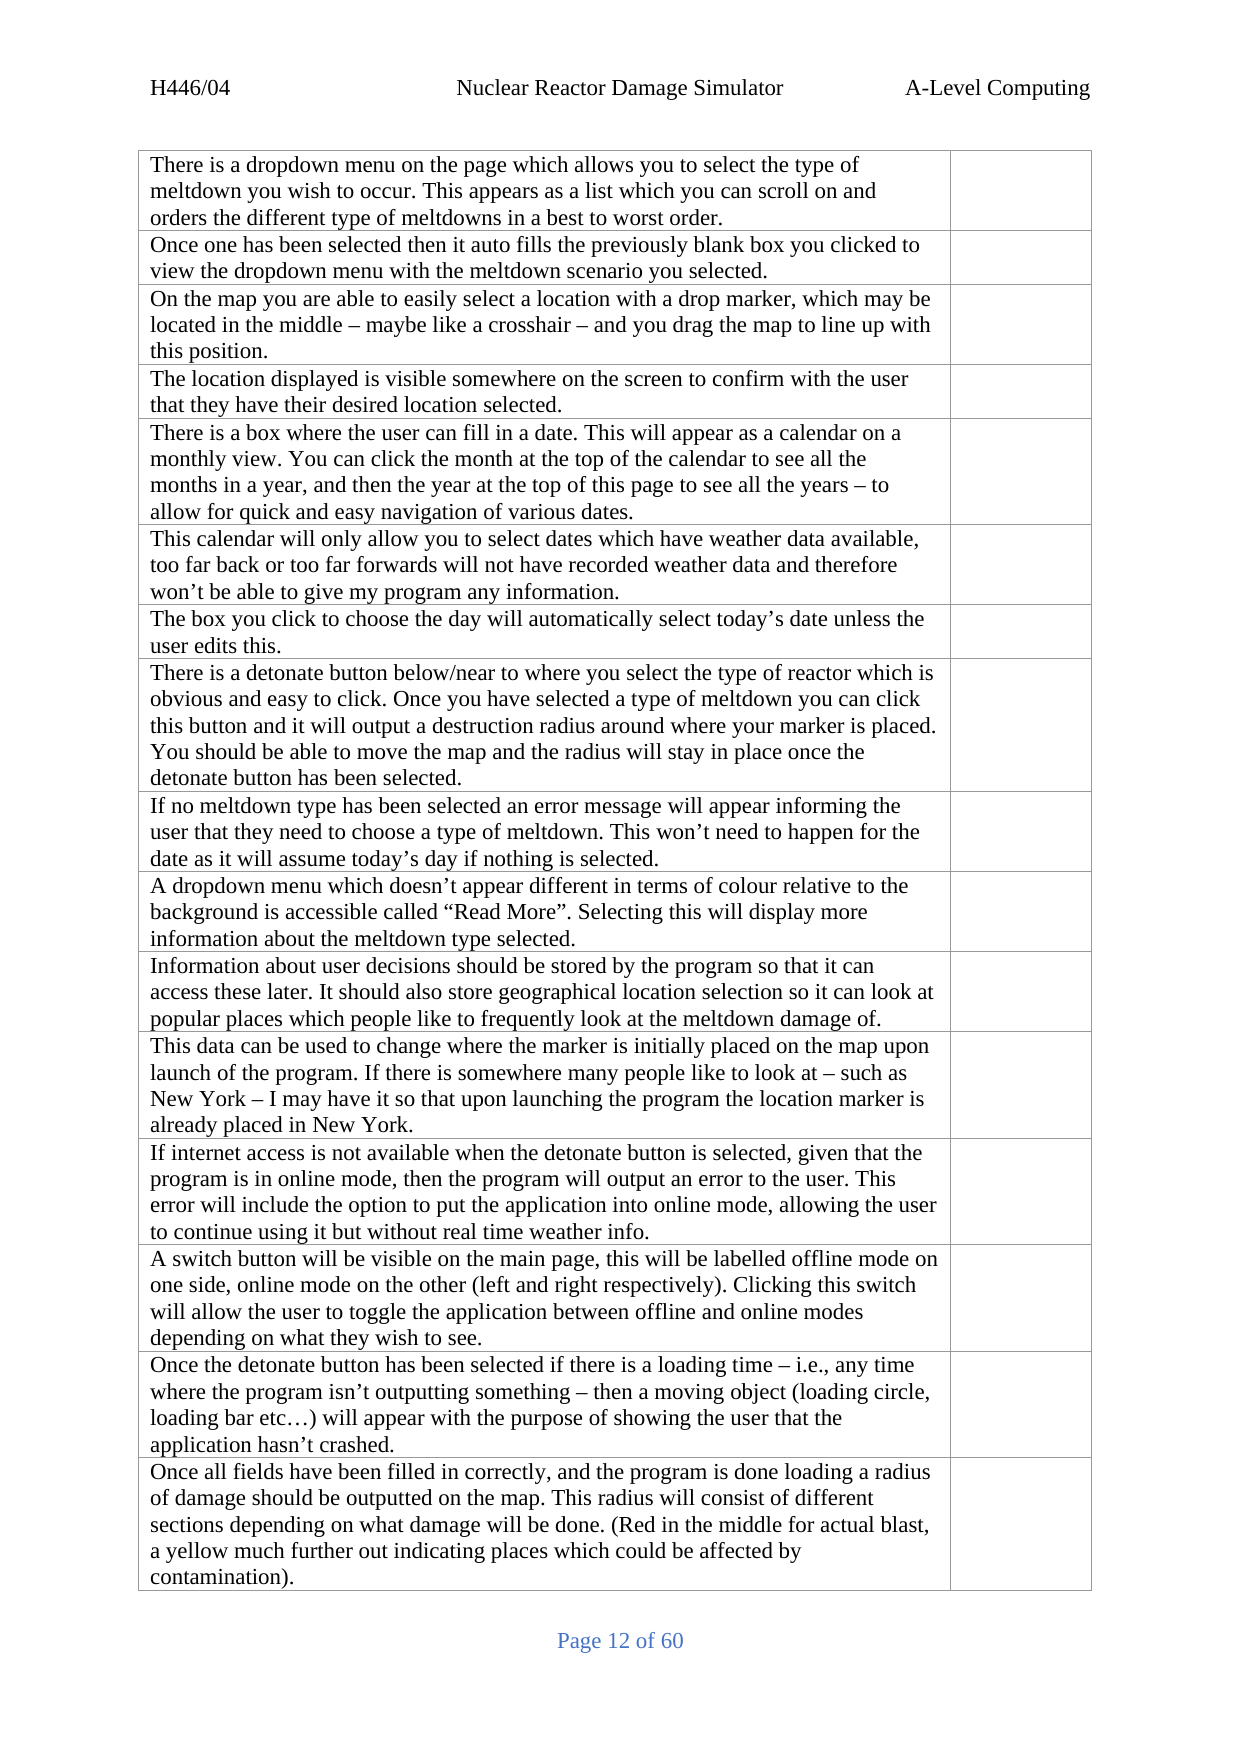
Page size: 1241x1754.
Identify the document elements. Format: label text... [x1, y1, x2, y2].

table_cell [951, 605, 1091, 658]
table_cell [951, 872, 1091, 951]
table_cell There is a detonate button below/near to where you select the type of reactor which is obvious and easy to click. Once you have selected a type of meltdown you can click this button and it will output a destruction radius around where your marker is placed. You should be able to move the map and the radius will stay in place once the detonate button has been selected. [139, 659, 950, 791]
table_cell Once all fields have been filled in correctly, and the program is done loading a radius of damage should be outputted on the map. This radius will consist of different sections depending on what damage will be done. (Red in the middle for actual blast, a yellow much further out indicating places which could be affected by contamination). [139, 1458, 950, 1590]
table_cell A dropdown menu which doesn’t appear different in terms of colour relative to the background is accessible called “Read More”. Selecting this will display more information about the meltdown type selected. [139, 872, 950, 951]
table_cell [951, 365, 1091, 418]
table_cell A switch button will be visible on the main page, this will be labelled offline mode on one side, online mode on the other (left and right respectively). Clicking this switch will allow the user to toggle the application between offline and online modes depending on what they wish to see. [139, 1245, 950, 1351]
table_cell [951, 525, 1091, 604]
table_cell Once one has been selected then it auto fills the previously blank box you clicked to view the dropdown menu with the meltdown scenario you selected. [139, 231, 950, 284]
table_cell [951, 231, 1091, 284]
table_cell There is a dropdown menu on the page which allows you to select the type of meltdown you wish to occur. This appears as a list which you can scroll on and orders the different type of meltdowns in a best to worst order. [139, 151, 950, 230]
table_cell [951, 659, 1091, 791]
table_cell If no meltdown type has been selected an error message will appear informing the user that they need to choose a type of meltdown. This won’t need to happen for the date as it will assume today’s day if nothing is selected. [139, 792, 950, 871]
table_cell If internet access is not available when the detonate button is selected, given that the program is in online mode, then the program will output an error to the user. This error will include the option to put the application into online mode, allowing the user to continue using it but without real time weather info. [139, 1139, 950, 1244]
table_cell This data can be used to change where the marker is initially placed on the map upon launch of the program. If there is somewhere many people like to look at – such as New York – I may have it so that upon launching the program the location marker is already placed in New York. [139, 1032, 950, 1138]
table_cell Once the detonate button has been selected if there is a loading time – i.e., any time where the program isn’t outputting something – then a moving object (loading circle, loading bar etc…) will appear with the purpose of showing the user that the application hasn’t crashed. [139, 1352, 950, 1457]
table_cell This calendar will only allow you to select dates which have weather data available, too far back or too far forwards will not have recorded weather data and therefore won’t be able to give my program any information. [139, 525, 950, 604]
table_cell [951, 1139, 1091, 1244]
table_cell [951, 419, 1091, 524]
table_cell The location displayed is visible somewhere on the screen to confirm with the user that they have their desired location selected. [139, 365, 950, 418]
table_cell [951, 1458, 1091, 1590]
table_cell [951, 285, 1091, 364]
table_cell [951, 1352, 1091, 1457]
table_cell [951, 952, 1091, 1031]
table_cell [951, 1245, 1091, 1351]
table_cell There is a box where the user can fill in a date. This will appear as a calendar on a monthly view. You can click the month at the top of the calendar to see all the months in a year, and then the year at the top of this page to see all the years – to allow for quick and easy navigation of various dates. [139, 419, 950, 524]
table_cell On the map you are able to easily select a location with a drop marker, which may be located in the middle – maybe like a crosshair – and you drag the map to line up with this position. [139, 285, 950, 364]
table_cell [951, 151, 1091, 230]
table_cell [951, 1032, 1091, 1138]
table_cell [951, 792, 1091, 871]
table_cell Information about user decisions should be stored by the program so that it can access these later. It should also store geographical location selection so it can look at popular places which people like to frequently look at the meltdown damage of. [139, 952, 950, 1031]
table_cell The box you click to choose the day will automatically select today’s date unless the user edits this. [139, 605, 950, 658]
